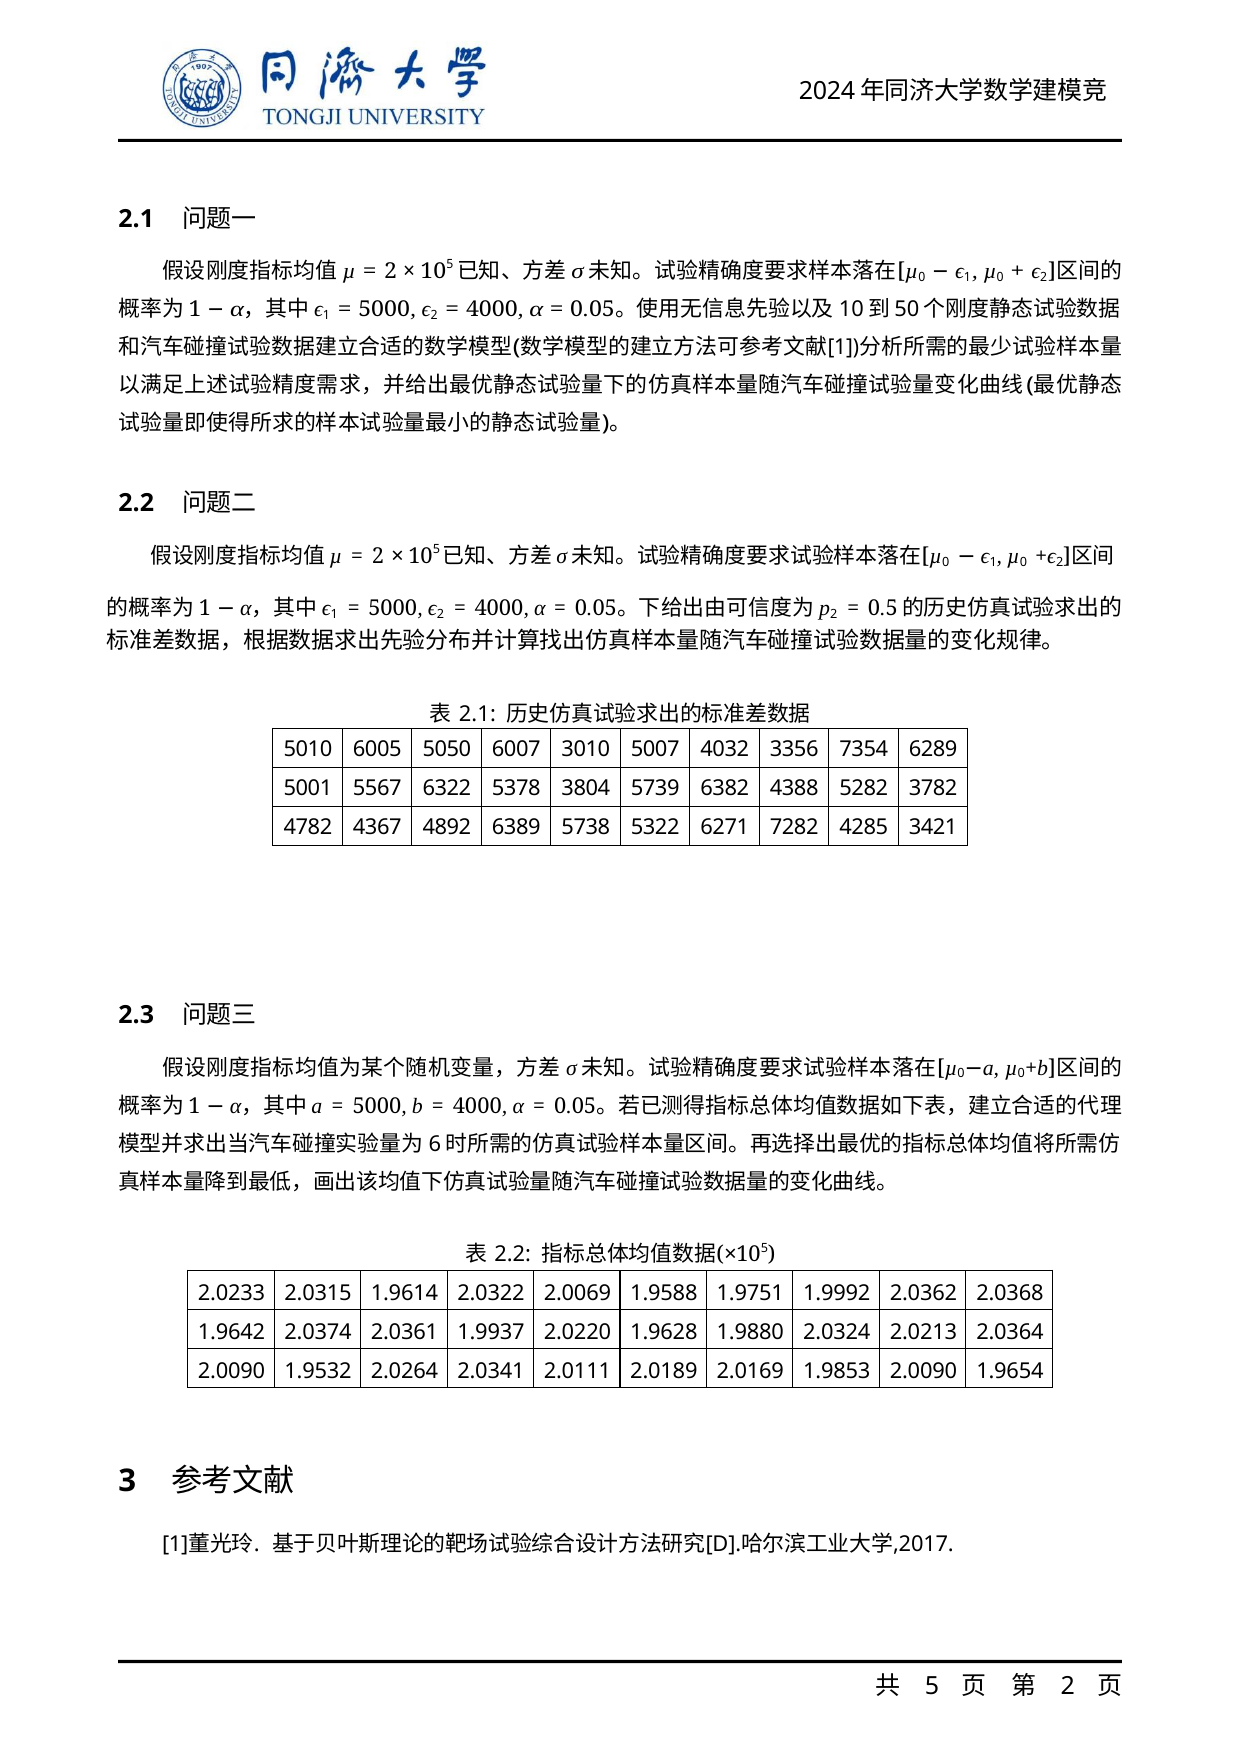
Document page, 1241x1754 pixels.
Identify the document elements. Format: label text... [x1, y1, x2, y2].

table_cell 4367 [343, 807, 411, 845]
table_header 3356 [760, 729, 828, 767]
table_cell 2.0374 [275, 1310, 360, 1348]
table_cell 4892 [412, 807, 481, 845]
table_header 2.0069 [534, 1271, 619, 1308]
table_cell 5001 [273, 768, 342, 806]
table_header 6005 [343, 729, 411, 767]
table_cell 4782 [273, 807, 342, 845]
table_cell 4285 [829, 807, 898, 845]
table_cell 7282 [760, 807, 828, 845]
table_cell 3782 [899, 768, 967, 806]
text [1]董光玲. 基于贝叶斯理论的靶场试验综合设计方法研究[D].哈尔滨工业大学,2017. [162, 1526, 1134, 1557]
table_cell 6271 [690, 807, 759, 845]
table_header 2.0322 [448, 1271, 533, 1308]
subtitle 问题三 [118, 994, 1134, 1031]
table_cell 2.0169 [707, 1349, 792, 1387]
text 假设刚度指标均值为某个随机变量，方差σ未知。试验精确度要求试验样本落在[µ0−a, µ0+b]区间的概率为1 − α，其中a = 5000, b = 4000, α = 0.05。若已测得指标总体均值数据如下表，建立合适的代理模型并求出当汽车碰撞实验量为6时所需的仿真试验样本量区间。再选择出最优的指标总体均值将所需仿真样本量降到最低，画出该均值下仿真试验量随汽车碰撞试验数据量的变化曲线。 [118, 1050, 1122, 1195]
subtitle 问题一 [118, 198, 1134, 234]
table_header 1.9614 [361, 1271, 447, 1308]
subtitle 参考文献 [118, 1456, 1134, 1501]
table_cell 2.0264 [361, 1349, 447, 1387]
table_header 1.9588 [621, 1271, 706, 1308]
table_cell 5738 [551, 807, 620, 845]
table_cell 5322 [621, 807, 689, 845]
table_cell 6322 [412, 768, 481, 806]
table_header 5007 [621, 729, 689, 767]
table_header 6007 [482, 729, 550, 767]
table_header 3010 [551, 729, 620, 767]
table_cell 5739 [621, 768, 689, 806]
table_cell 5378 [482, 768, 550, 806]
table_cell 6389 [482, 807, 550, 845]
table_cell 5567 [343, 768, 411, 806]
table_header 4032 [690, 729, 759, 767]
table_cell 2.0090 [188, 1349, 274, 1387]
picture [161, 41, 488, 130]
table_cell 2.0090 [880, 1349, 965, 1387]
table_header 5050 [412, 729, 481, 767]
table_cell 1.9937 [448, 1310, 533, 1348]
table_cell 1.9654 [966, 1349, 1052, 1387]
table_cell 2.0341 [448, 1349, 533, 1387]
table_cell 2.0213 [880, 1310, 965, 1348]
table_cell 3804 [551, 768, 620, 806]
text 假设刚度指标均值µ = 2 × 105已知、方差σ未知。试验精确度要求试验样本落在[µ0 − ϵ1, µ0 +ϵ2]区间 [106, 538, 1122, 570]
table_cell 2.0189 [621, 1349, 706, 1387]
table_cell 3421 [899, 807, 967, 845]
subtitle 问题二 [118, 483, 1134, 519]
table_header 5010 [273, 729, 342, 767]
table_cell 1.9532 [275, 1349, 360, 1387]
table_header 7354 [829, 729, 898, 767]
text 表 2.2: 指标总体均值数据(×105) [106, 1236, 1134, 1268]
table_cell 1.9642 [188, 1310, 274, 1348]
text 的概率为1 − α，其中ϵ1 = 5000, ϵ2 = 4000, α = 0.05。下给出由可信度为p2 = 0.5的历史仿真试验求出的标准差数据，根据数据求出先验分布并计算找出仿真样本量随汽车碰撞试验数据量的变化规律。 [106, 589, 1122, 655]
table_cell 5282 [829, 768, 898, 806]
table_cell 1.9628 [621, 1310, 706, 1348]
table_cell 2.0220 [534, 1310, 619, 1348]
table_header 2.0233 [188, 1271, 274, 1308]
table_cell 4388 [760, 768, 828, 806]
table_cell 6382 [690, 768, 759, 806]
table_cell 2.0324 [793, 1310, 879, 1348]
table_cell 1.9880 [707, 1310, 792, 1348]
table_cell 2.0361 [361, 1310, 447, 1348]
table_cell 2.0111 [534, 1349, 619, 1387]
table_header 2.0315 [275, 1271, 360, 1308]
table_header 6289 [899, 729, 967, 767]
table_header 1.9751 [707, 1271, 792, 1308]
table_header 1.9992 [793, 1271, 879, 1308]
table_header 2.0362 [880, 1271, 965, 1308]
table_cell 1.9853 [793, 1349, 879, 1387]
table_cell 2.0364 [966, 1310, 1052, 1348]
text 表 2.1: 历史仿真试验求出的标准差数据 [106, 696, 1134, 727]
table_header 2.0368 [966, 1271, 1052, 1308]
text 假设刚度指标均值µ = 2 × 105已知、方差σ未知。试验精确度要求样本落在[µ0 − ϵ1, µ0 + ϵ2]区间的概率为1 − α，其中ϵ1 = 5000, ϵ2 = 4000, α = 0.05。使用无信息先验以及10到50个刚度静态试验数据和汽车碰撞试验数据建立合适的数学模型(数学模型的建立方法可参考文献[1])分析所需的最少试验样本量以满足上述试验精度需求，并给出最优静态试验量下的仿真样本量随汽车碰撞试验量变化曲线(最优静态试验量即使得所求的样本试验量最小的静态试验量)。 [118, 253, 1122, 437]
